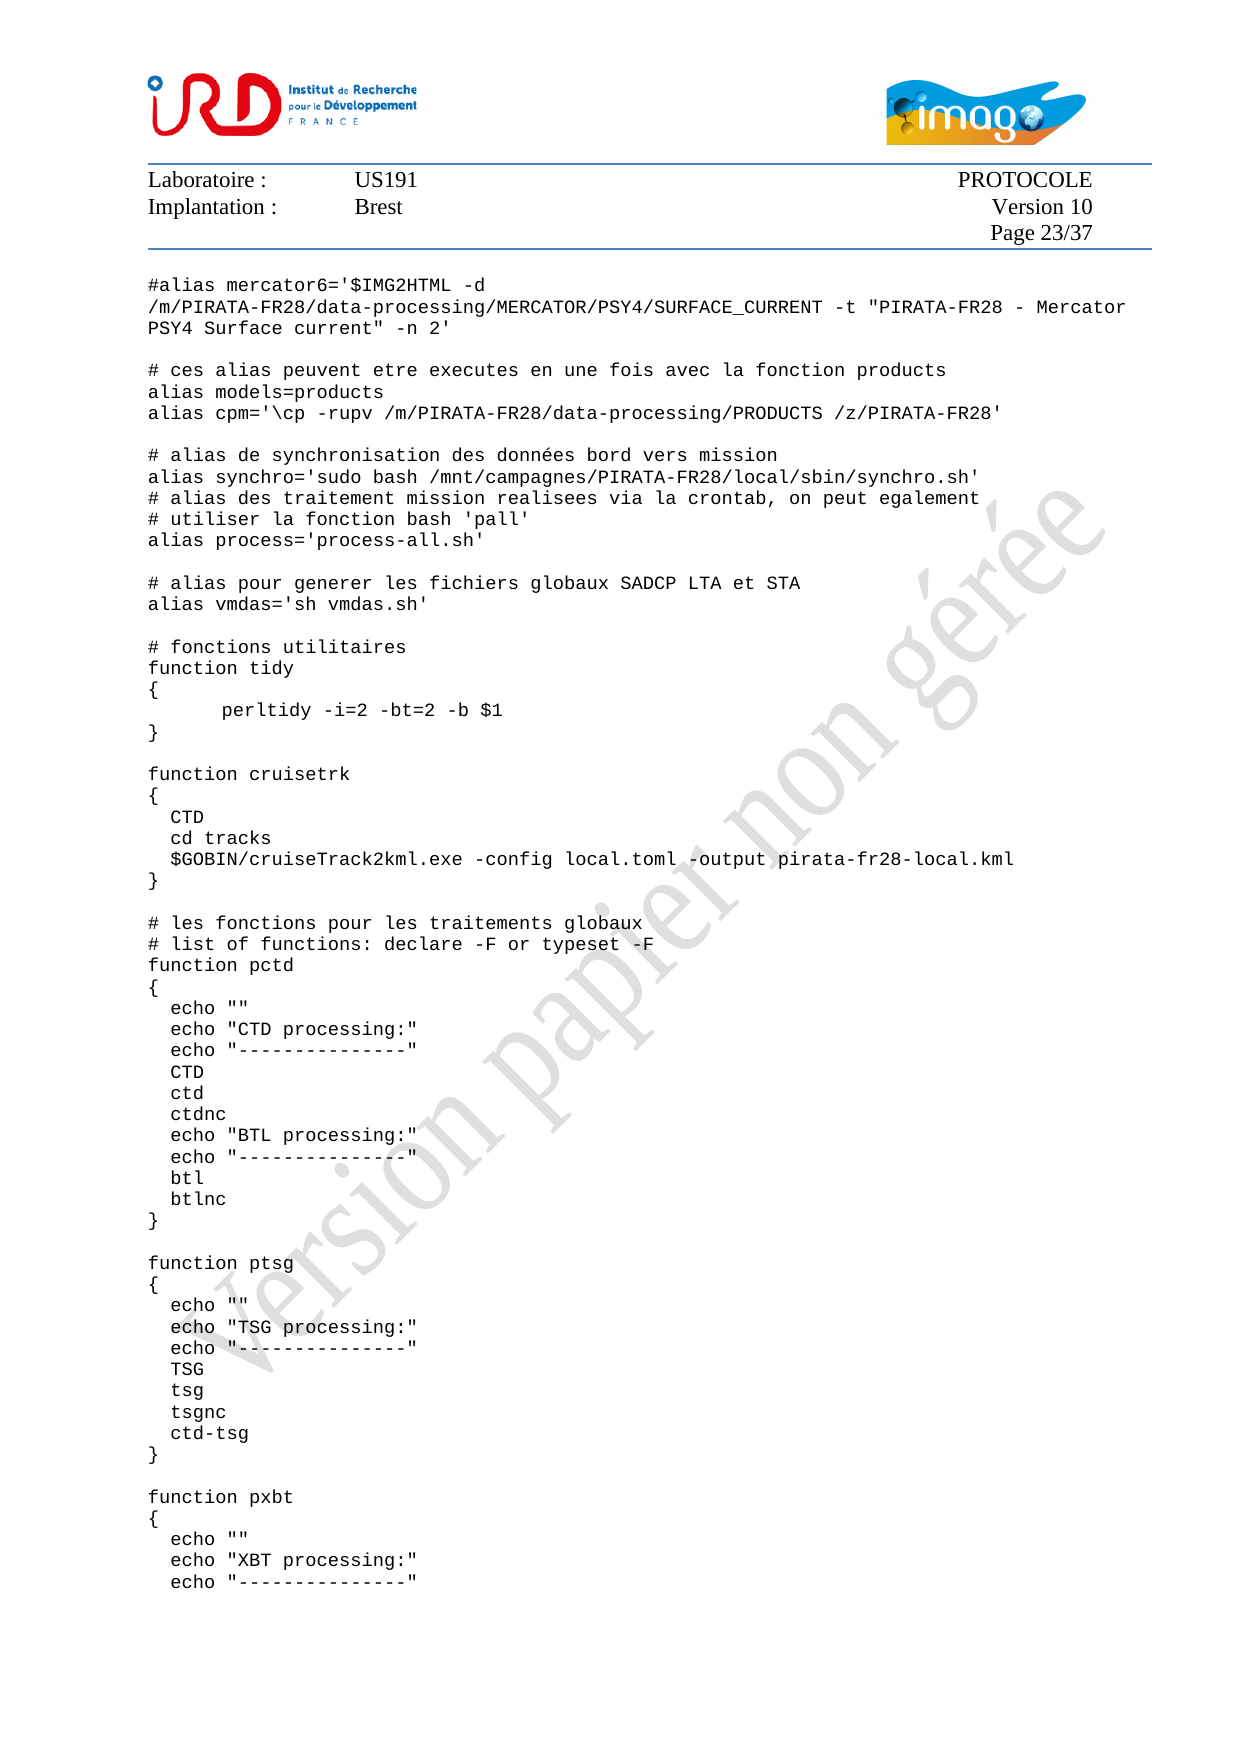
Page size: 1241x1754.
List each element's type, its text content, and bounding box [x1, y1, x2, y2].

text btlnc [148, 1190, 1152, 1211]
text $GOBIN/cruiseTrack2kml.exe -config local.toml -output pirata-fr28-local.kml [148, 850, 1152, 871]
text echo "CTD processing:" [148, 1020, 1152, 1041]
text TSG [148, 1360, 1152, 1381]
text } [148, 722, 1152, 744]
text # alias pour generer les fichiers globaux SADCP LTA et STA [148, 574, 1152, 595]
text alias models=products [148, 382, 1152, 404]
picture [147, 73, 417, 136]
text # list of functions: declare -F or typeset -F [148, 935, 1152, 956]
text perltidy -i=2 -bt=2 -b $1 [148, 701, 1152, 722]
picture [877, 73, 1093, 155]
text cd tracks [148, 829, 1152, 850]
text tsgnc [148, 1402, 1152, 1424]
text # fonctions utilitaires [148, 637, 1152, 659]
text echo "XBT processing:" [148, 1551, 1152, 1572]
text } [148, 1445, 1152, 1466]
text echo "---------------" [148, 1041, 1152, 1062]
text echo "" [148, 1530, 1152, 1551]
text } [148, 1211, 1152, 1232]
text #alias mercator6='$IMG2HTML -d /m/PIRATA-FR28/data-processing/MERCATOR/PSY4/SURFACE_CURRENT -t "PIRATA-FR28 - Mercator PSY4 Surface current" -n 2' [148, 276, 1152, 340]
text btl [148, 1169, 1152, 1190]
text tsg [148, 1381, 1152, 1402]
text ctd [148, 1084, 1152, 1105]
text function ptsg [148, 1254, 1152, 1275]
text { [148, 1275, 1152, 1296]
text # ces alias peuvent etre executes en une fois avec la fonction products [148, 361, 1152, 382]
text } [148, 871, 1152, 892]
text echo "---------------" [148, 1147, 1152, 1169]
text CTD [148, 1062, 1152, 1084]
text ctd-tsg [148, 1424, 1152, 1445]
text echo "TSG processing:" [148, 1317, 1152, 1339]
text echo "---------------" [148, 1572, 1152, 1594]
text # utiliser la fonction bash 'pall' [148, 510, 1152, 531]
text echo "" [148, 999, 1152, 1020]
text alias vmdas='sh vmdas.sh' [148, 595, 1152, 616]
text # alias de synchronisation des données bord vers mission [148, 446, 1152, 467]
text function pctd [148, 956, 1152, 977]
text { [148, 786, 1152, 807]
text alias synchro='sudo bash /mnt/campagnes/PIRATA-FR28/local/sbin/synchro.sh' [148, 467, 1152, 489]
text CTD [148, 807, 1152, 829]
text # les fonctions pour les traitements globaux [148, 914, 1152, 935]
text function cruisetrk [148, 765, 1152, 786]
text echo "---------------" [148, 1339, 1152, 1360]
text function pxbt [148, 1487, 1152, 1509]
text # alias des traitement mission realisees via la crontab, on peut egalement [148, 489, 1152, 510]
text { [148, 680, 1152, 701]
text ctdnc [148, 1105, 1152, 1126]
text echo "" [148, 1296, 1152, 1317]
text alias process='process-all.sh' [148, 531, 1152, 552]
text { [148, 1509, 1152, 1530]
text function tidy [148, 659, 1152, 680]
text alias cpm='\cp -rupv /m/PIRATA-FR28/data-processing/PRODUCTS /z/PIRATA-FR28' [148, 404, 1152, 425]
text { [148, 977, 1152, 999]
text echo "BTL processing:" [148, 1126, 1152, 1147]
